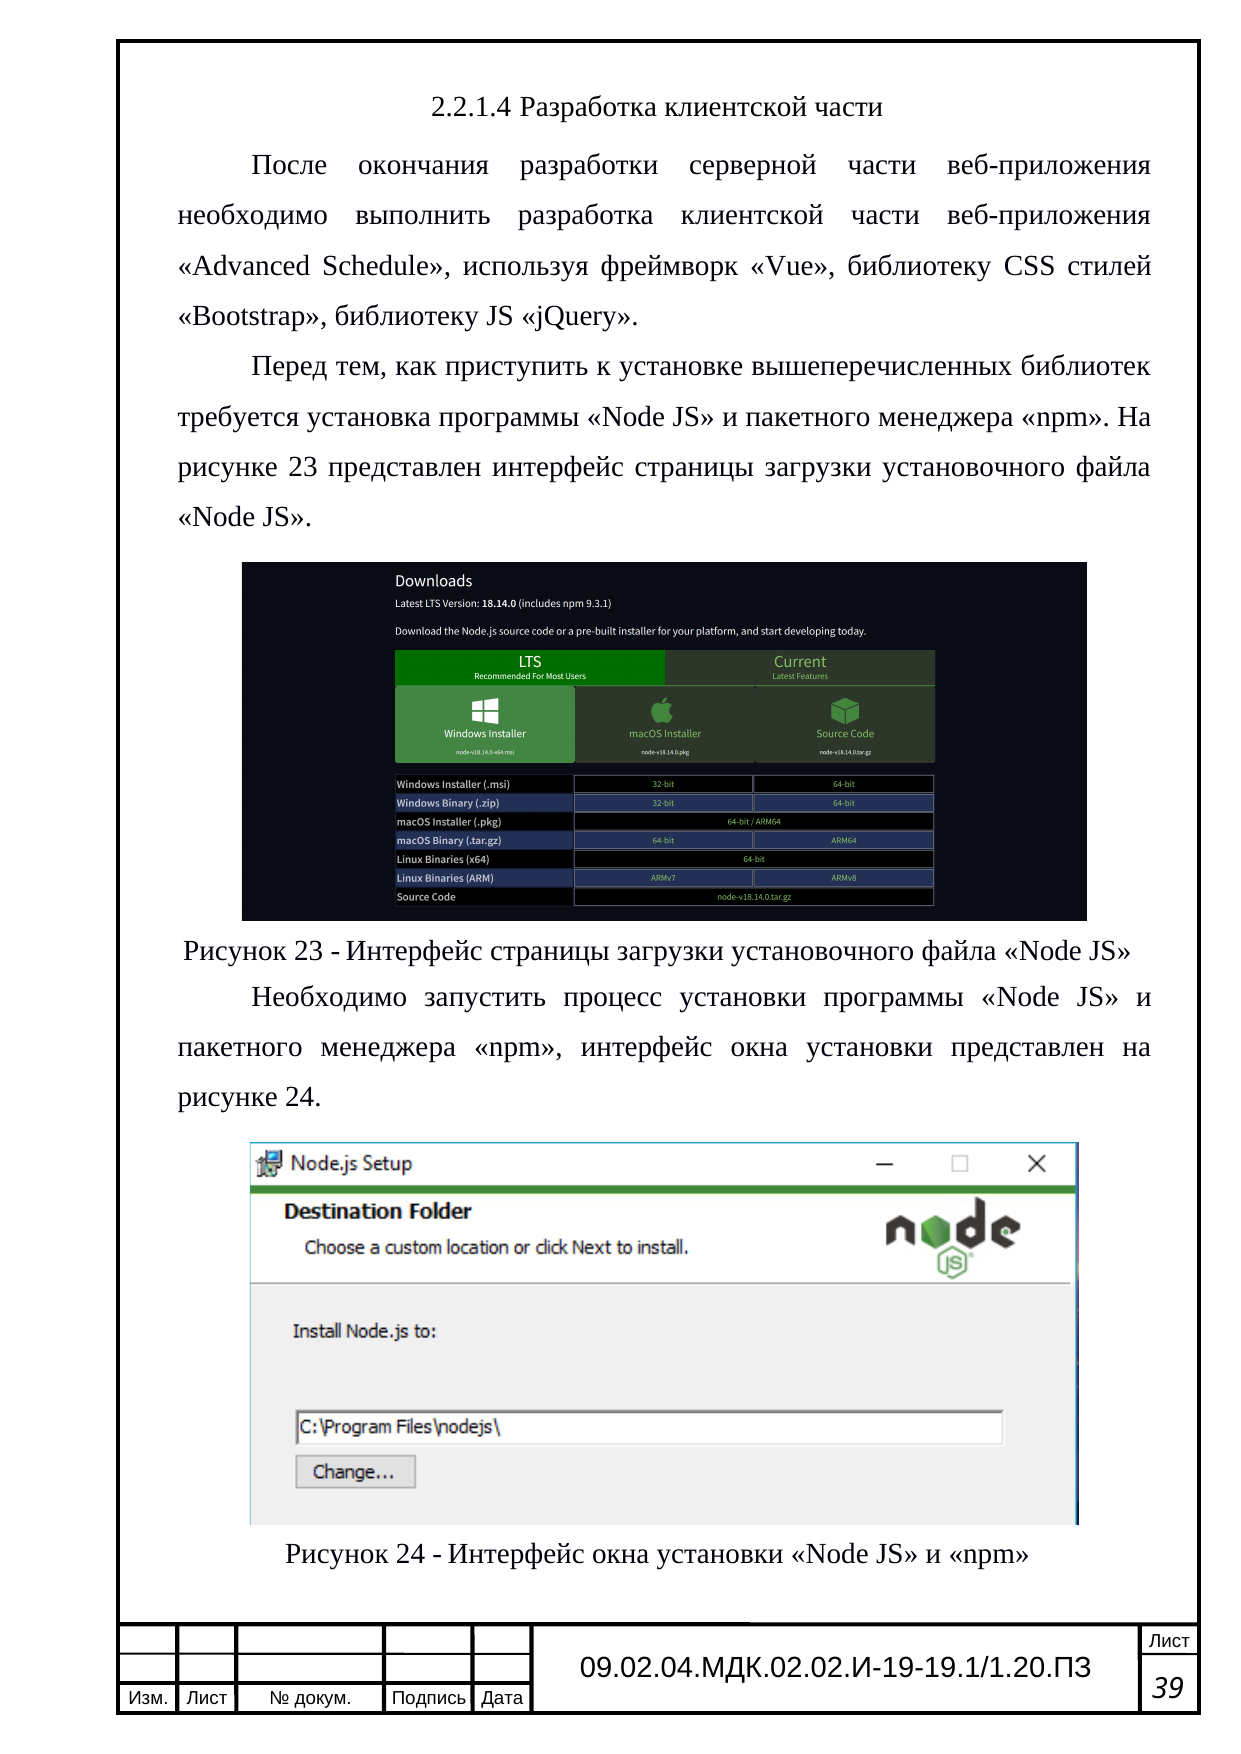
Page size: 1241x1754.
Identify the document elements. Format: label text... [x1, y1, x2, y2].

subtitle Разработка клиентской части [177, 89, 1137, 122]
text Интерфейс окна установки «Node JS» и «npm» [177, 1537, 1137, 1570]
text Необходимо запустить процесс установки программы «Node JS» и пакетного менеджера «npm», интерфейс окна установки представлен на рисунке 24. [177, 979, 1152, 1113]
text Интерфейс страницы загрузки установочного файла «Node JS» [177, 933, 1137, 966]
picture [249, 1142, 1079, 1525]
text Перед тем, как приступить к установке вышеперечисленных библиотек требуется установка программы «Node JS» и пакетного менеджера «npm». На рисунке 23 представлен интерфейс страницы загрузки установочного файла «Node JS». [177, 348, 1152, 533]
text После окончания разработки серверной части веб-приложения необходимо выполнить разработка клиентской части веб-приложения «Advanced Schedule», используя фреймворк «Vue», библиотеку CSS стилей «Bootstrap», библиотеку JS «jQuery». [177, 147, 1152, 332]
picture [241, 562, 1087, 921]
